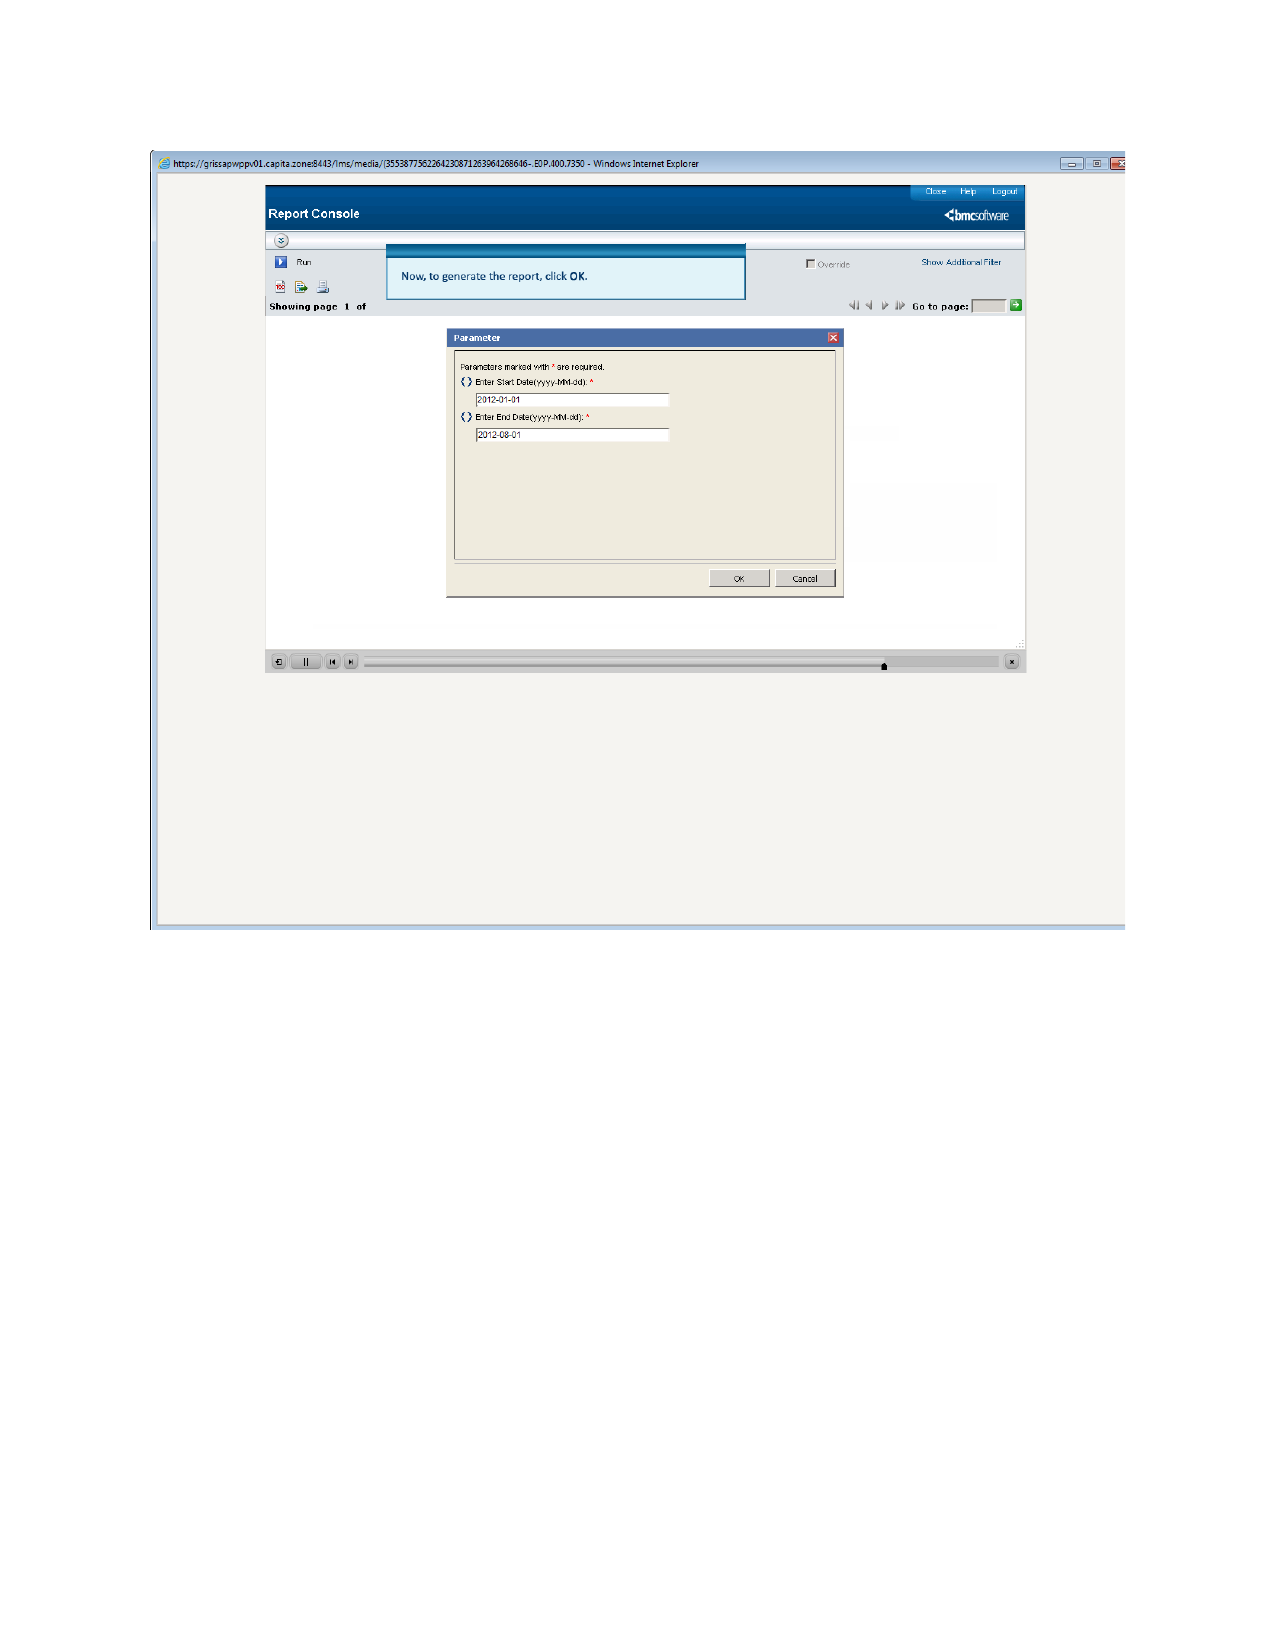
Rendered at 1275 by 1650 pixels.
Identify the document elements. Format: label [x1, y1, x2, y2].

picture [150, 150, 1125, 930]
